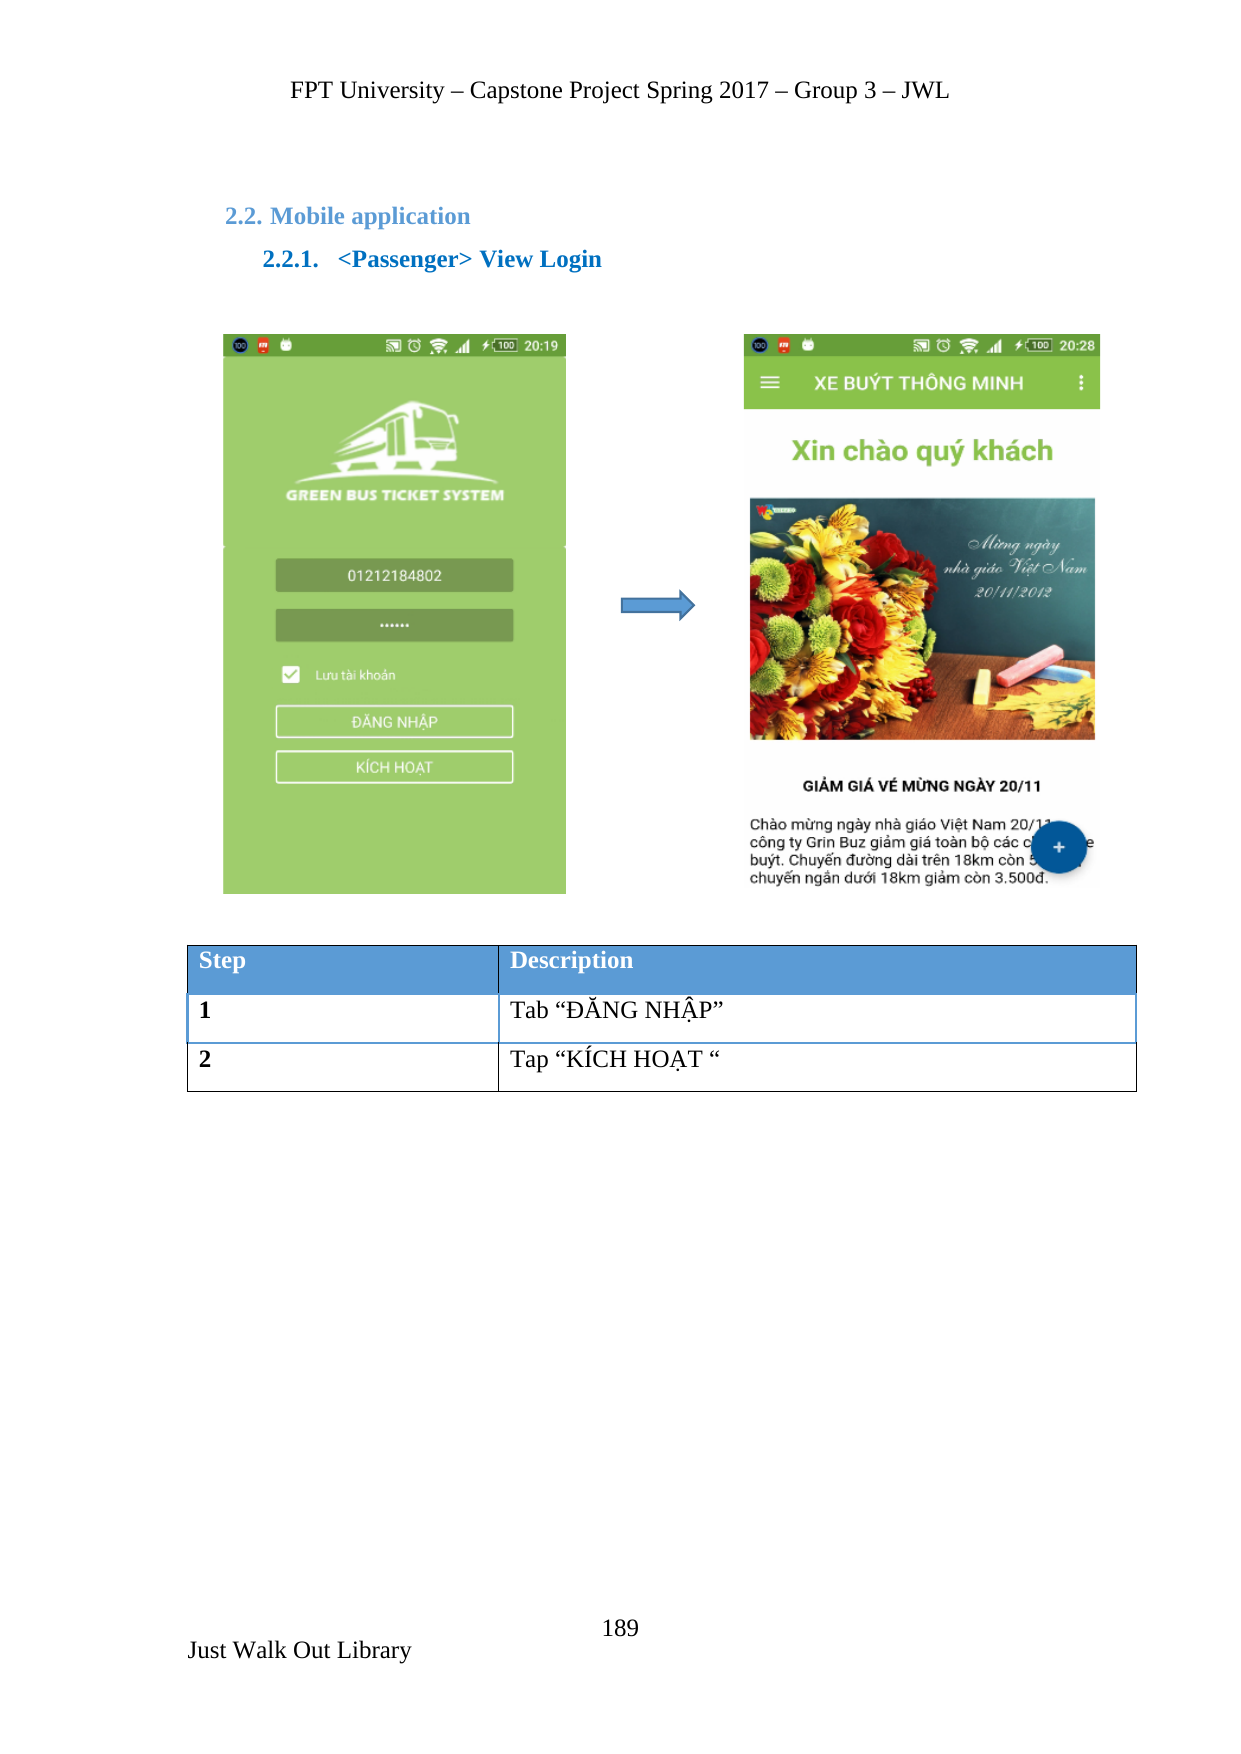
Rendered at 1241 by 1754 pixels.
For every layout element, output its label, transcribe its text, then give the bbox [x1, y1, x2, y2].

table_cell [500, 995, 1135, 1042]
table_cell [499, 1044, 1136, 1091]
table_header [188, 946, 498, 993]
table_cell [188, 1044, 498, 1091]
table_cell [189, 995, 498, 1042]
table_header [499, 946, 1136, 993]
picture [743, 334, 1100, 888]
picture [221, 334, 566, 894]
subtitle Mobile application [225, 201, 1053, 230]
text <Passenger> View Login [262, 244, 1053, 273]
